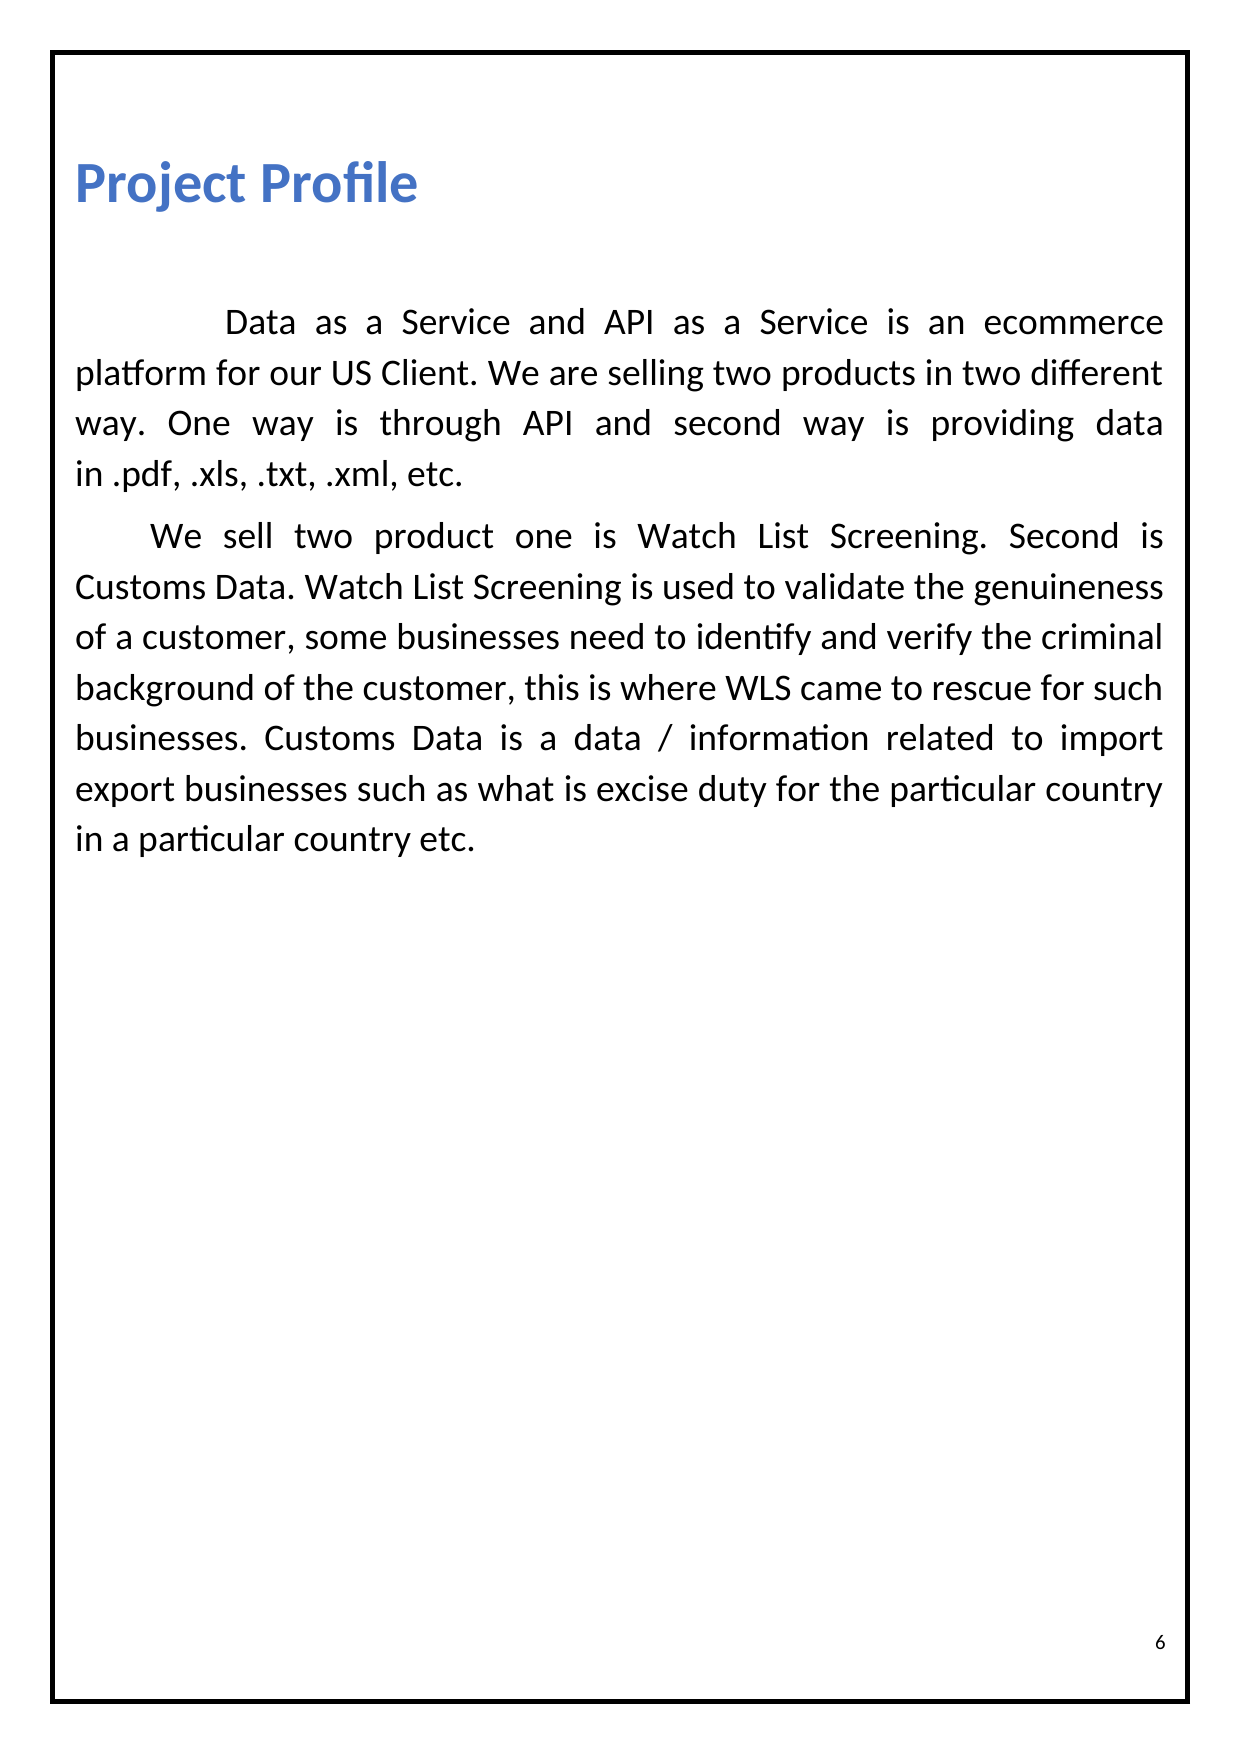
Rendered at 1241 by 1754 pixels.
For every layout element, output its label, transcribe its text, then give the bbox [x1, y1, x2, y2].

title Project Profile [75, 146, 1165, 217]
text Data as a Service and API as a Service is an ecommerce platform for our US Client. We are selling two products in two different way. One way is through API and second way is providing data in .pdf, .xls, .txt, .xml, etc. [75, 298, 1165, 495]
text We sell two product one is Watch List Screening. Second is Customs Data. Watch List Screening is used to validate the genuineness of a customer, some businesses need to identify and verify the criminal background of the customer, this is where WLS came to rescue for such businesses. Customs Data is a data / information related to import export businesses such as what is excise duty for the particular country in a particular country etc. [75, 512, 1165, 861]
